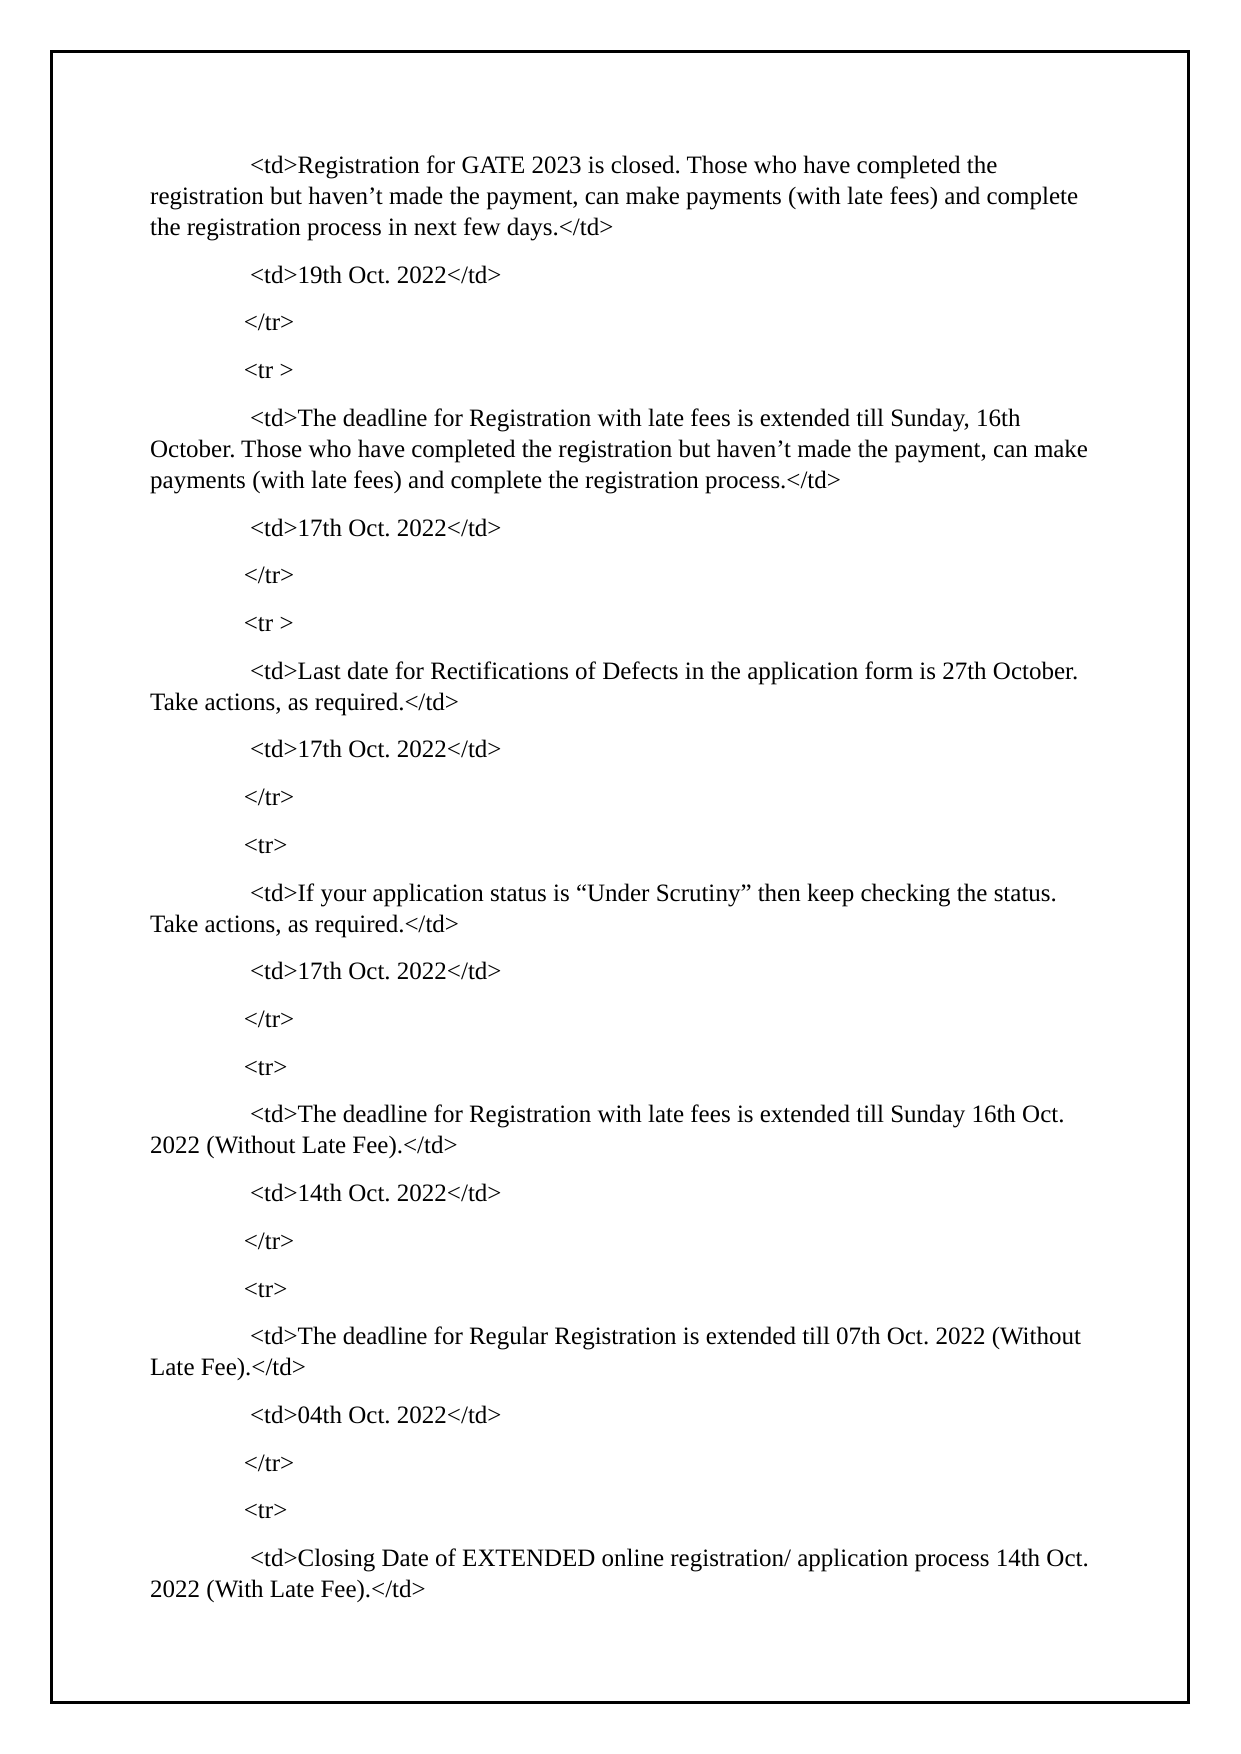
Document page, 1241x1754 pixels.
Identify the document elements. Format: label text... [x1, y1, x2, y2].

text </tr> [150, 1004, 1090, 1033]
text <td>17th Oct. 2022</td> [150, 956, 1090, 985]
text <tr> [150, 1052, 1090, 1081]
text <td>Closing Date of EXTENDED online registration/ application process 14th Oct. 2022 (With Late Fee).</td> [150, 1543, 1090, 1603]
text <tr > [150, 608, 1090, 637]
text <td>17th Oct. 2022</td> [150, 513, 1090, 541]
text <td>Registration for GATE 2023 is closed. Those who have completed the registration but haven’t made the payment, can make payments (with late fees) and complete the registration process in next few days.</td> [150, 150, 1090, 241]
text <td>14th Oct. 2022</td> [150, 1178, 1090, 1207]
text <td>The deadline for Registration with late fees is extended till Sunday 16th Oct. 2022 (Without Late Fee).</td> [150, 1099, 1090, 1159]
text </tr> [150, 782, 1090, 811]
text <td>17th Oct. 2022</td> [150, 734, 1090, 763]
text <td>The deadline for Regular Registration is extended till 07th Oct. 2022 (Without Late Fee).</td> [150, 1321, 1090, 1381]
text </tr> [150, 1448, 1090, 1477]
text <td>If your application status is “Under Scrutiny” then keep checking the status. Take actions, as required.</td> [150, 878, 1090, 937]
text <tr> [150, 1274, 1090, 1302]
text <td>19th Oct. 2022</td> [150, 260, 1090, 288]
text <td>The deadline for Registration with late fees is extended till Sunday, 16th October. Those who have completed the registration but haven’t made the payment, can make payments (with late fees) and complete the registration process.</td> [150, 403, 1090, 494]
text <tr> [150, 830, 1090, 859]
text </tr> [150, 1226, 1090, 1255]
text <td>Last date for Rectifications of Defects in the application form is 27th October. Take actions, as required.</td> [150, 656, 1090, 716]
text <tr> [150, 1496, 1090, 1524]
text </tr> [150, 307, 1090, 336]
text <td>04th Oct. 2022</td> [150, 1400, 1090, 1429]
text </tr> [150, 560, 1090, 589]
text <tr > [150, 355, 1090, 384]
